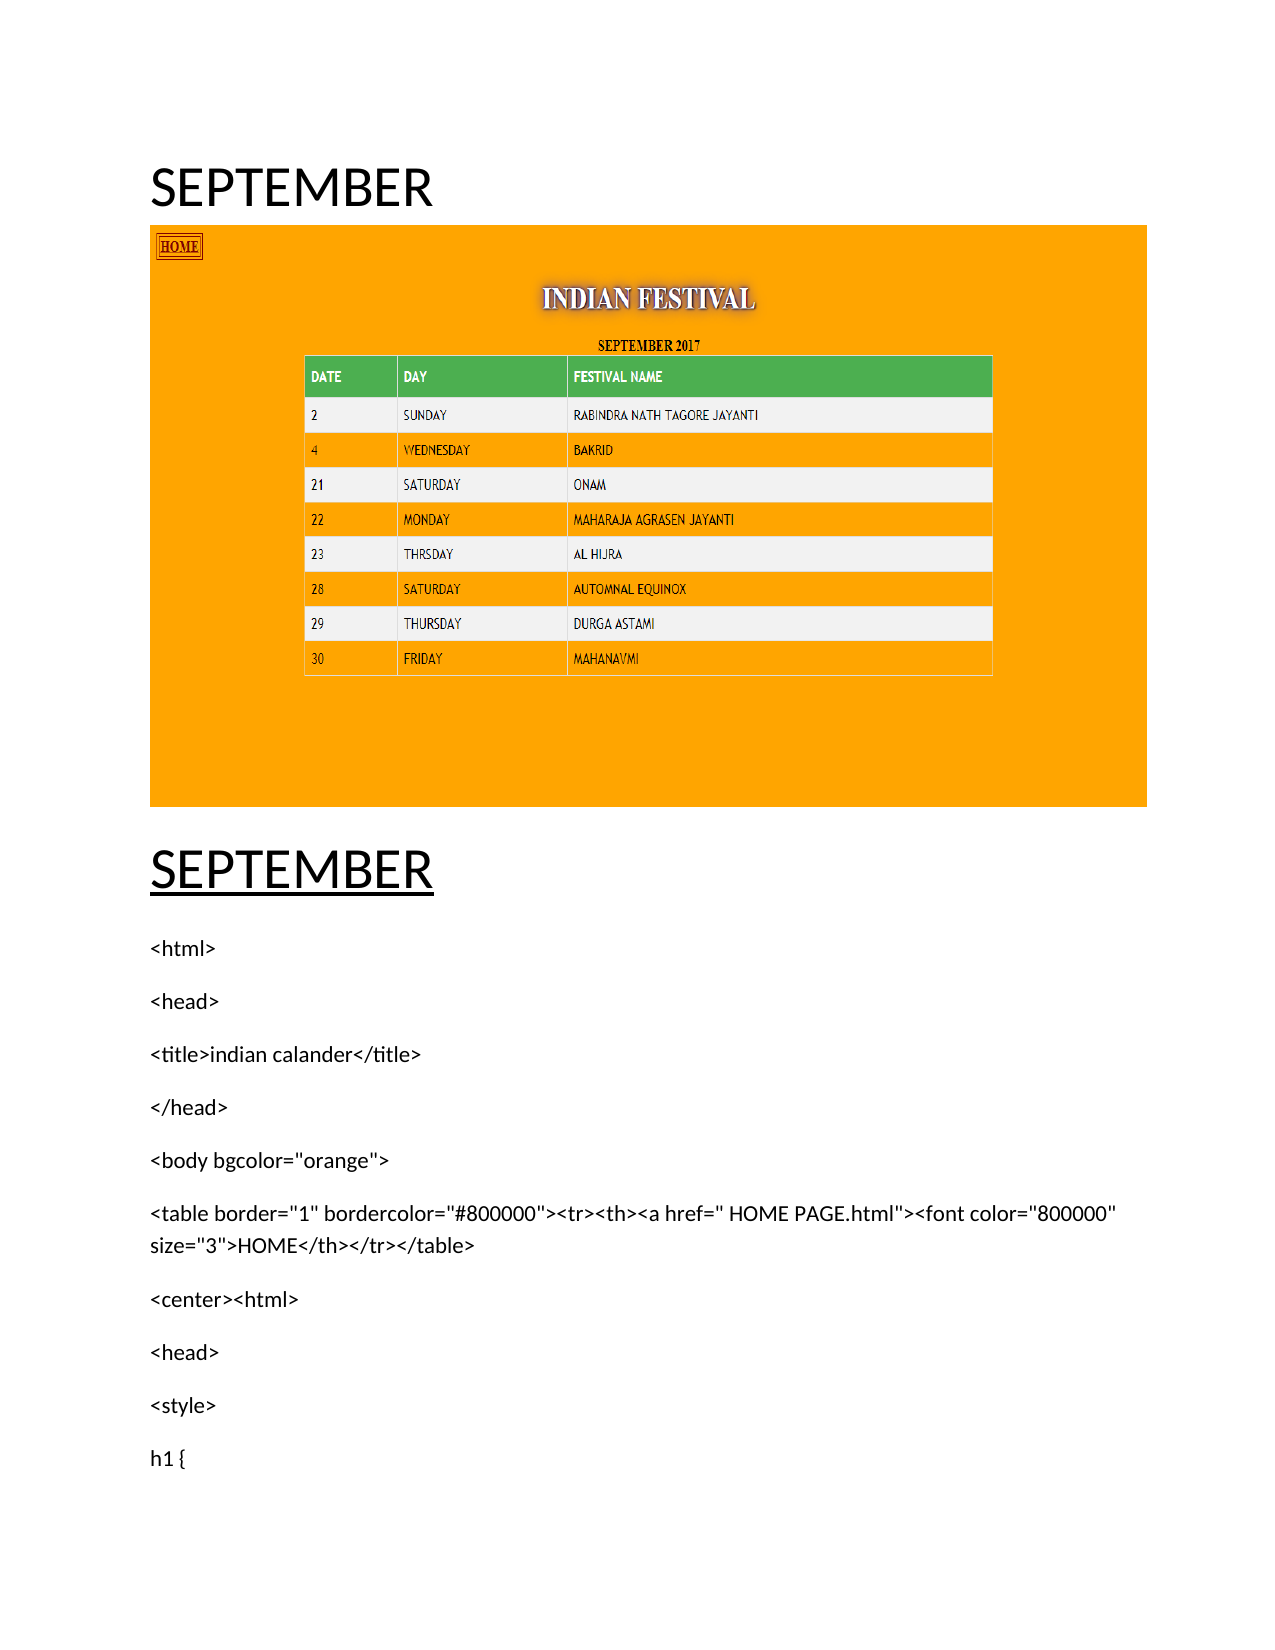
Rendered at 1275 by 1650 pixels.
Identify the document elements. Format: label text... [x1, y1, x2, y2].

text <body bgcolor="orange"> [150, 1146, 1125, 1174]
text <head> [150, 987, 1125, 1015]
text </head> [150, 1093, 1125, 1121]
text <title>indian calander</title> [150, 1040, 1125, 1068]
text <table border="1" bordercolor="#800000"><tr><th><a href=" HOME PAGE.html"><font color="800000" size="3">HOME</th></tr></table> [150, 1199, 1125, 1260]
text <head> [150, 1338, 1125, 1366]
text SEPTEMBER [150, 150, 1125, 225]
picture [150, 225, 1147, 807]
text h1 { [150, 1444, 1125, 1472]
text <center><html> [150, 1285, 1125, 1313]
text <style> [150, 1391, 1125, 1419]
text SEPTEMBER [150, 832, 1125, 903]
text <html> [150, 934, 1125, 962]
